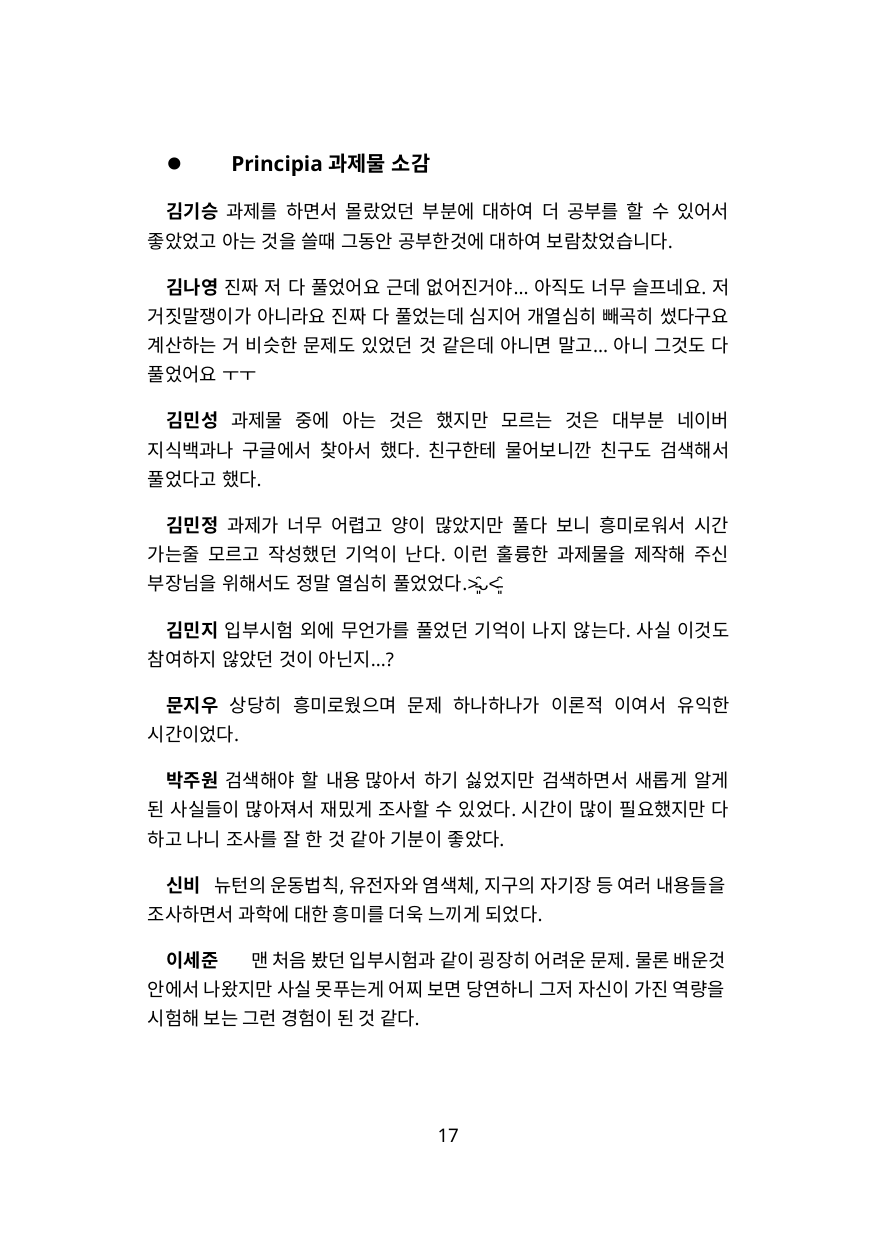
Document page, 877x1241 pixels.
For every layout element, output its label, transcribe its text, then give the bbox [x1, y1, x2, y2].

subtitle Principia 과제물 소감 [166, 148, 711, 178]
text 김기승 과제를 하면서 몰랐었던 부분에 대하여 더 공부를 할 수 있어서 좋았었고 아는 것을 쓸때 그동안 공부한것에 대하여 보람찼었습니다. [148, 197, 729, 253]
text 김민정 과제가 너무 어렵고 양이 많았지만 풀다 보니 흥미로워서 시간 가는줄 모르고 작성했던 기억이 난다. 이런 훌륭한 과제물을 제작해 주신 부장님을 위해서도 정말 열심히 풀었었다.˃̵͈̑ᴗ˂̵͈̑ [148, 511, 729, 596]
text 김나영 진짜 저 다 풀었어요 근데 없어진거야... 아직도 너무 슬프네요. 저 거짓말쟁이가 아니라요 진짜 다 풀었는데 심지어 개열심히 빼곡히 썼다구요 계산하는 거 비슷한 문제도 있었던 것 같은데 아니면 말고... 아니 그것도 다 풀었어요 ㅜㅜ [148, 272, 729, 387]
text 문지우 상당히 흥미로웠으며 문제 하나하나가 이론적 이여서 유익한 시간이었다. [148, 691, 729, 747]
text 이세준 맨 처음 봤던 입부시험과 같이 굉장히 어려운 문제. 물론 배운것 안에서 나왔지만 사실 못푸는게 어찌 보면 당연하니 그저 자신이 가진 역량을 시험해 보는 그런 경험이 된 것 같다. [148, 945, 729, 1031]
text 김민성 과제물 중에 아는 것은 했지만 모르는 것은 대부분 네이버 지식백과나 구글에서 찾아서 했다. 친구한테 물어보니깐 친구도 검색해서 풀었다고 했다. [148, 406, 729, 492]
text 김민지 입부시험 외에 무언가를 풀었던 기억이 나지 않는다. 사실 이것도 참여하지 않았던 것이 아닌지...? [148, 615, 729, 672]
text 신비 뉴턴의 운동법칙, 유전자와 염색체, 지구의 자기장 등 여러 내용들을 조사하면서 과학에 대한 흥미를 더욱 느끼게 되었다. [148, 870, 729, 927]
text 박주원 검색해야 할 내용 많아서 하기 싫었지만 검색하면서 새롭게 알게 된 사실들이 많아져서 재밌게 조사할 수 있었다. 시간이 많이 필요했지만 다 하고 나니 조사를 잘 한 것 같아 기분이 좋았다. [148, 766, 729, 851]
